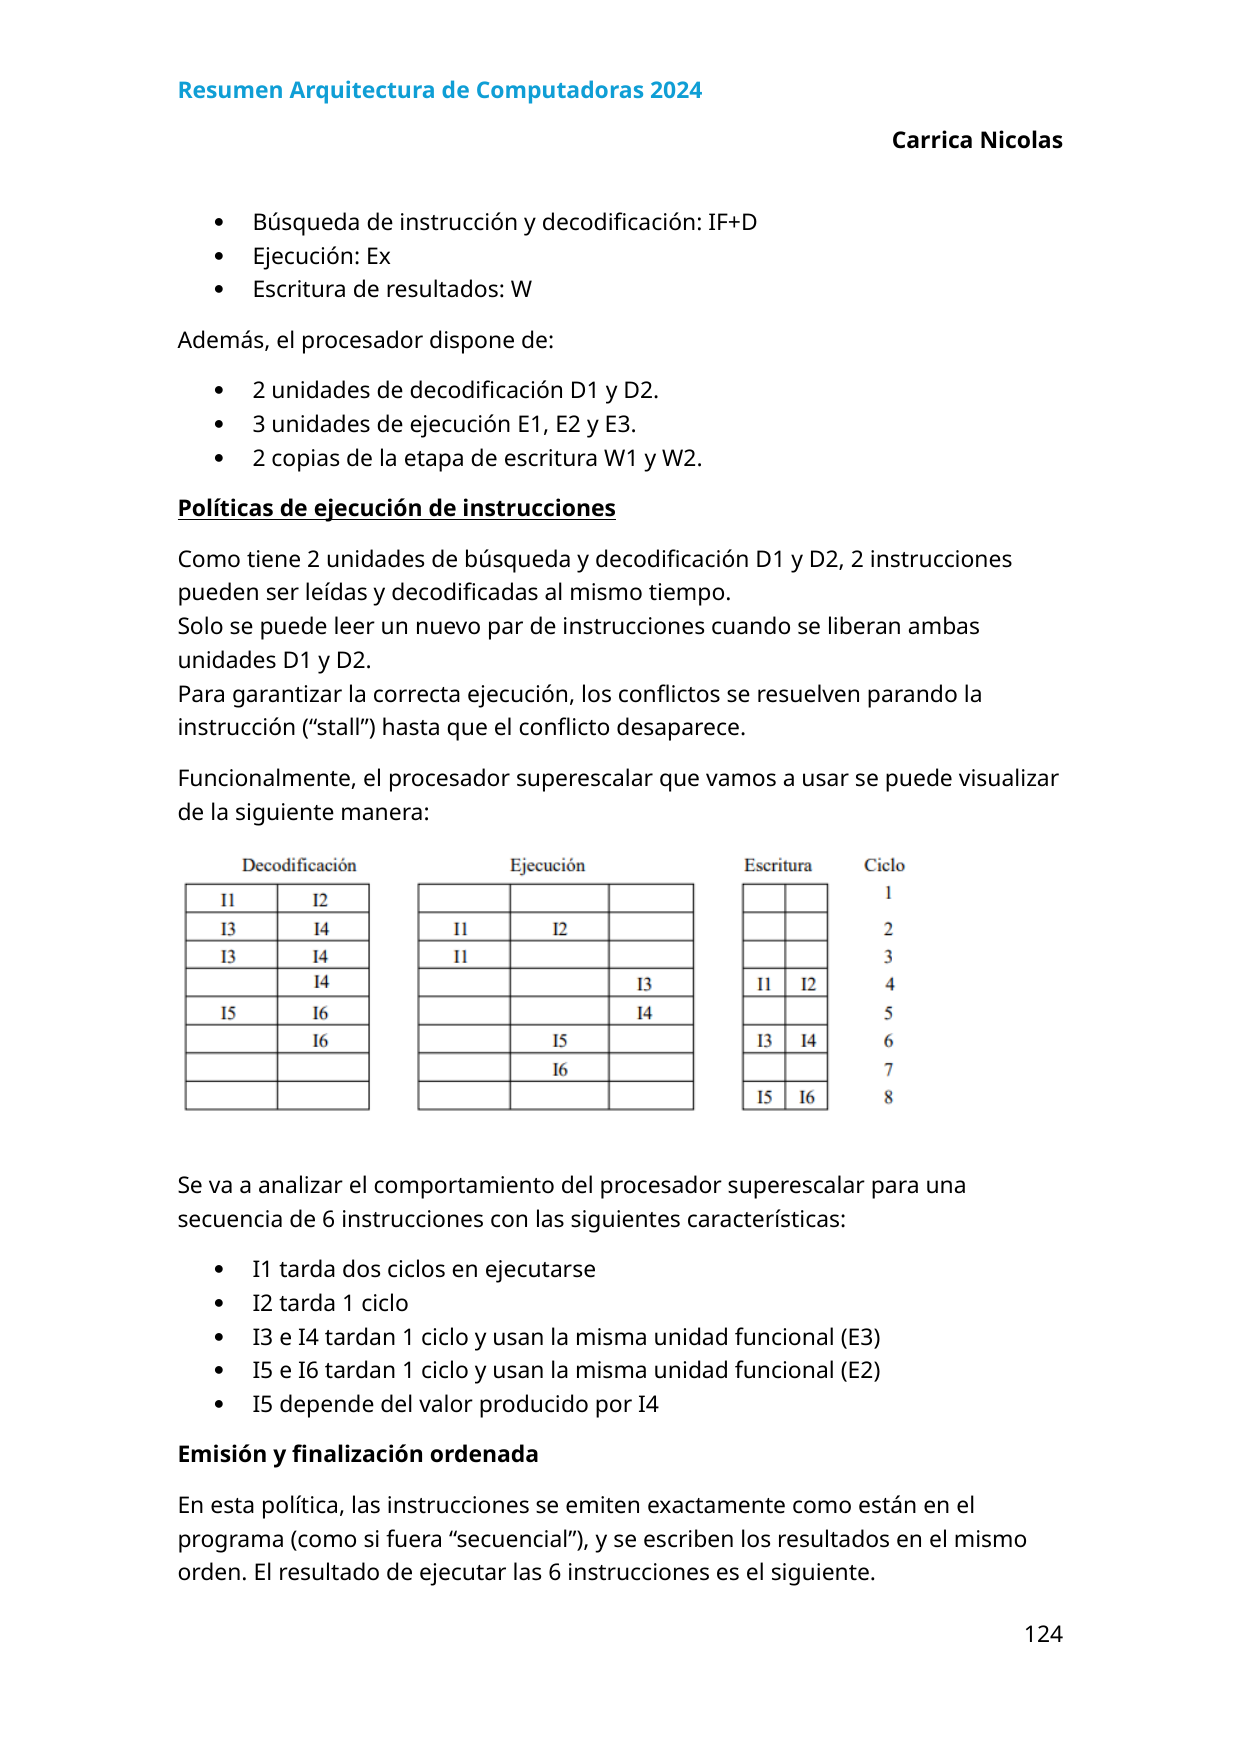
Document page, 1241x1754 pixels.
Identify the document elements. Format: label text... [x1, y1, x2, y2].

list I2 tarda 1 ciclo [215, 1287, 1063, 1318]
list I5 e I6 tardan 1 ciclo y usan la misma unidad funcional (E2) [215, 1354, 1063, 1385]
text Como tiene 2 unidades de búsqueda y decodificación D1 y D2, 2 instrucciones pueden ser leídas y decodificadas al mismo tiempo. Solo se puede leer un nuevo par de instrucciones cuando se liberan ambas unidades D1 y D2. Para garantizar la correcta ejecución, los conflictos se resuelven parando la instrucción (“stall”) hasta que el conflicto desaparece. [177, 542, 1063, 742]
list Búsqueda de instrucción y decodificación: IF+D [215, 206, 1063, 237]
text Emisión y finalización ordenada [177, 1438, 1063, 1469]
text Políticas de ejecución de instrucciones [177, 492, 1063, 523]
list Escritura de resultados: W [215, 273, 1063, 304]
text Funcionalmente, el procesador superescalar que vamos a usar se puede visualizar de la siguiente manera: [177, 762, 1063, 827]
list 2 unidades de decodificación D1 y D2. [215, 374, 1063, 405]
list I1 tarda dos ciclos en ejecutarse [215, 1253, 1063, 1284]
text Se va a analizar el comportamiento del procesador superescalar para una secuencia de 6 instrucciones con las siguientes características: [177, 1169, 1063, 1234]
list 3 unidades de ejecución E1, E2 y E3. [215, 408, 1063, 439]
text Además, el procesador dispone de: [177, 324, 1063, 355]
picture [177, 845, 912, 1116]
list 2 copias de la etapa de escritura W1 y W2. [215, 442, 1063, 473]
list I5 depende del valor producido por I4 [215, 1388, 1063, 1419]
text En esta política, las instrucciones se emiten exactamente como están en el programa (como si fuera “secuencial”), y se escriben los resultados en el mismo orden. El resultado de ejecutar las 6 instrucciones es el siguiente. [177, 1489, 1063, 1587]
list Ejecución: Ex [215, 239, 1063, 271]
list I3 e I4 tardan 1 ciclo y usan la misma unidad funcional (E3) [215, 1320, 1063, 1352]
